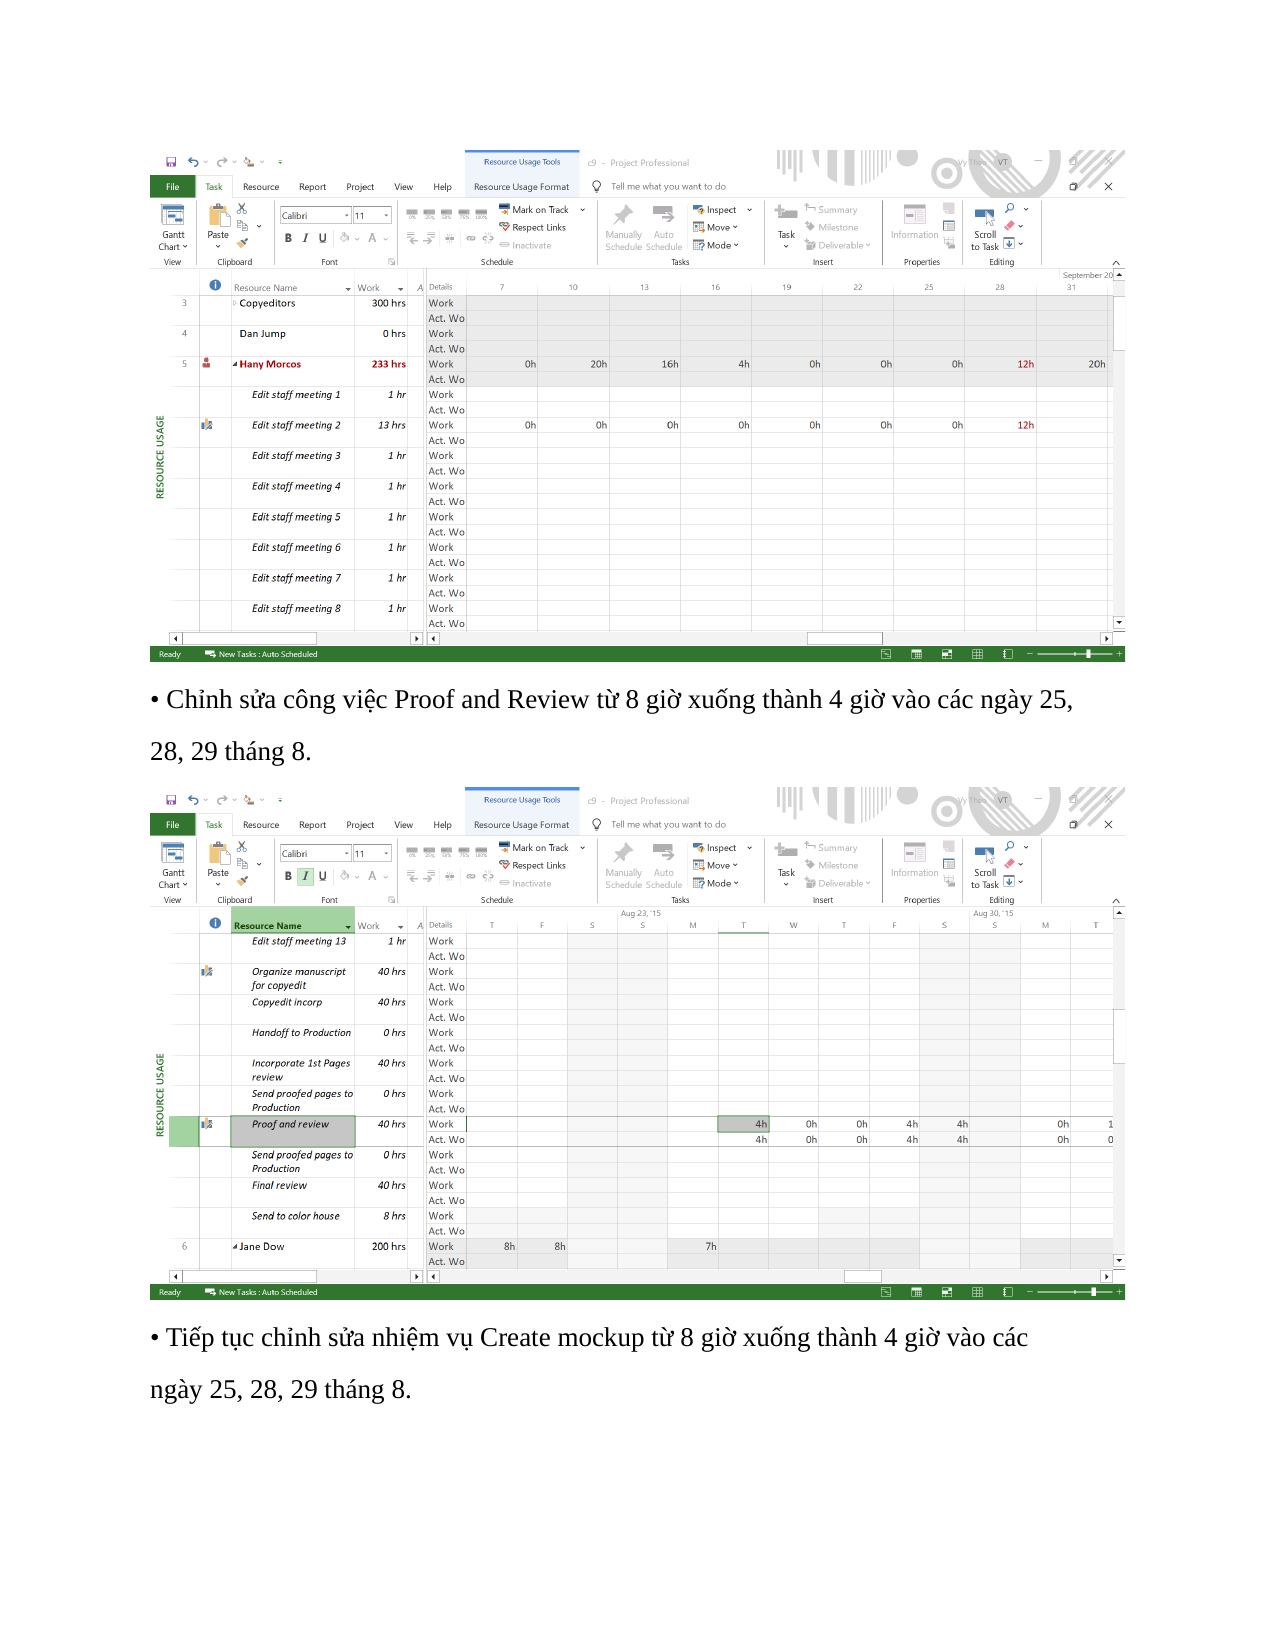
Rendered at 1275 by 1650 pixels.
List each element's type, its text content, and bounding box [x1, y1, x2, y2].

text ngày 25, 28, 29 tháng 8. [150, 1373, 1125, 1404]
text • Chỉnh sửa công việc Proof and Review từ 8 giờ xuống thành 4 giờ vào các ngày 25, [150, 683, 1125, 714]
text 28, 29 tháng 8. [150, 735, 1125, 767]
text • Tiếp tục chỉnh sửa nhiệm vụ Create mockup từ 8 giờ xuống thành 4 giờ vào các [150, 1321, 1125, 1352]
